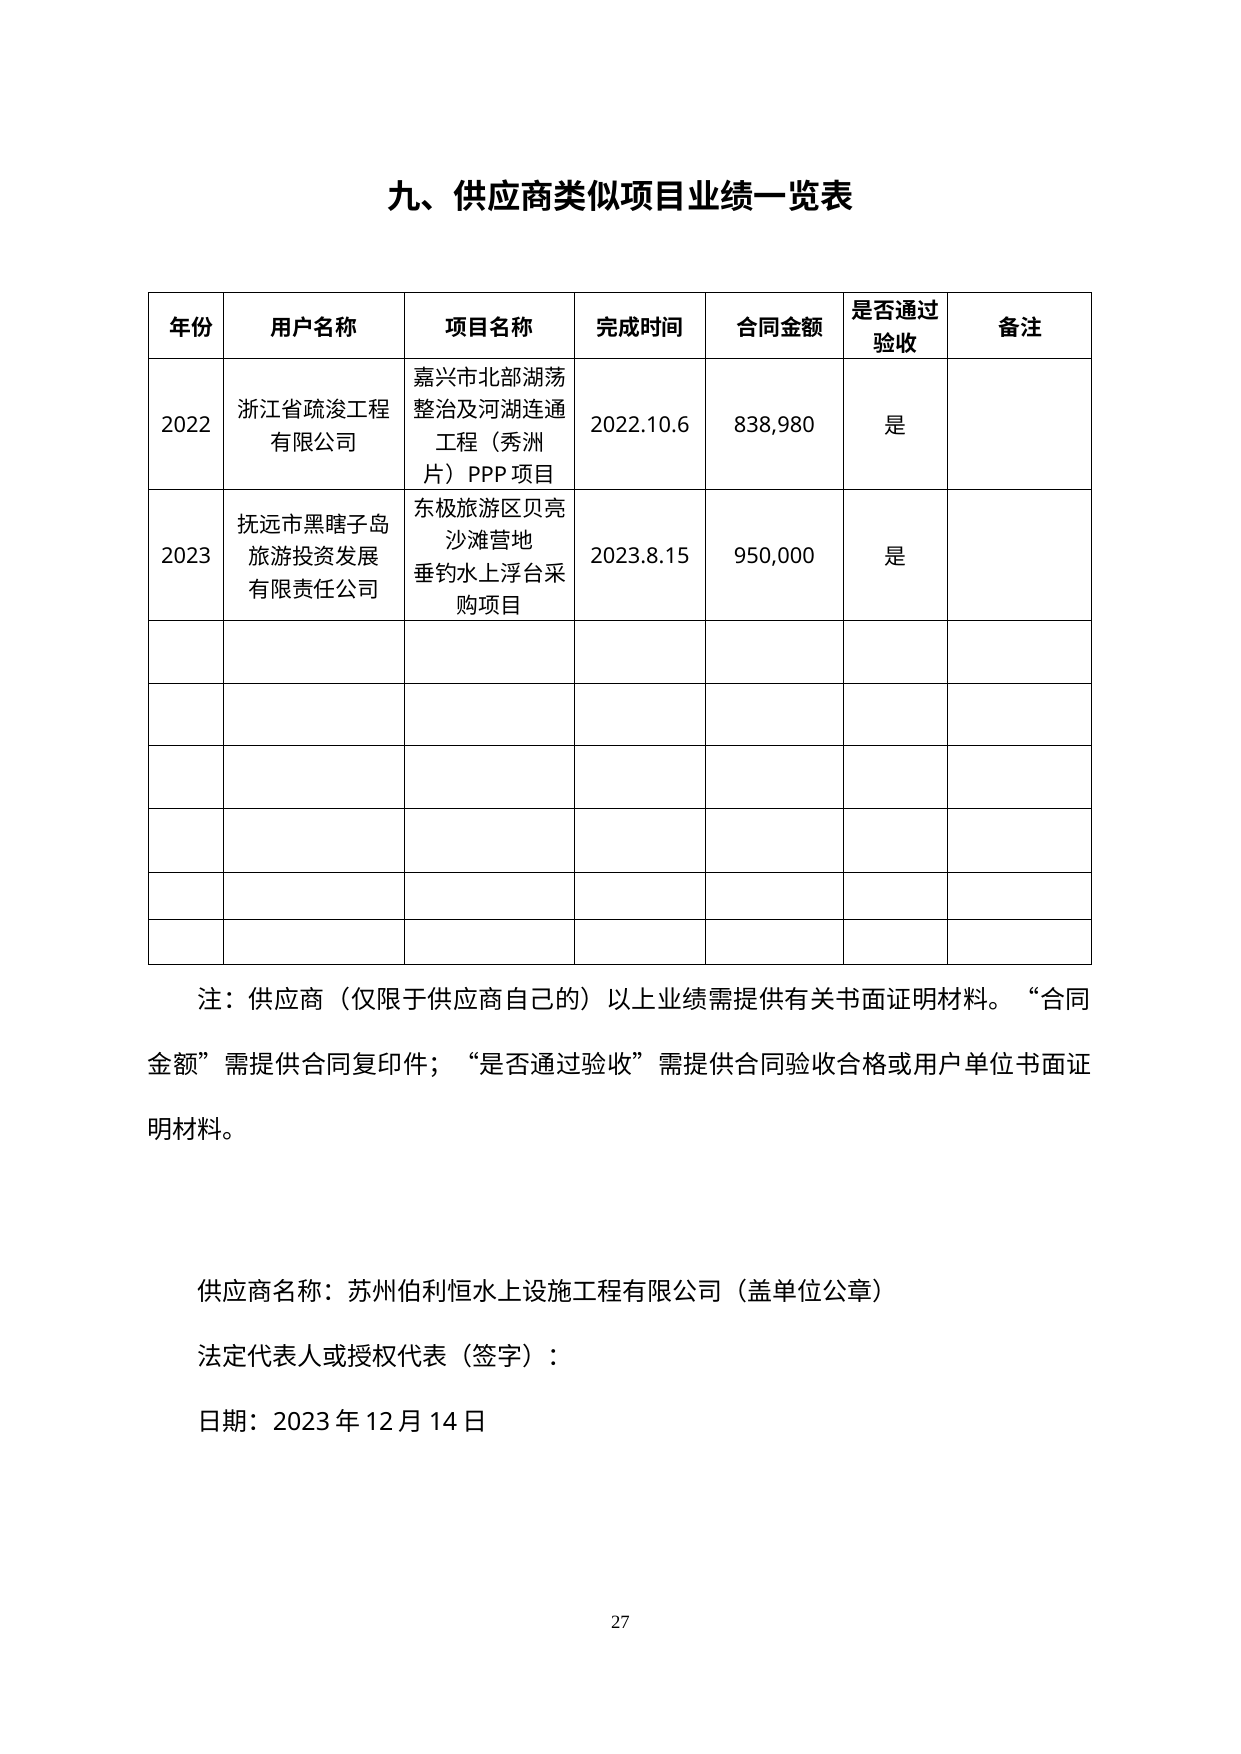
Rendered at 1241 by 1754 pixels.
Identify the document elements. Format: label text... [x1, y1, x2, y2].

table_cell [149, 920, 223, 964]
table_cell 2022 [149, 359, 223, 489]
table_cell [575, 920, 705, 964]
text 注：供应商（仅限于供应商自己的）以上业绩需提供有关书面证明材料。“合同金额”需提供合同复印件；“是否通过验收”需提供合同验收合格或用户单位书面证明材料。 [148, 965, 1093, 1160]
table_cell [844, 809, 947, 872]
table_cell [844, 873, 947, 918]
table_cell [224, 873, 404, 918]
text 供应商名称：苏州伯利恒水上设施工程有限公司（盖单位公章） [148, 1257, 1093, 1322]
table_cell [405, 684, 574, 745]
text 日期：2023年12月14日 [148, 1387, 1093, 1452]
table_cell [405, 621, 574, 683]
table_cell 950,000 [706, 490, 843, 620]
table_cell [948, 920, 1091, 964]
table_cell [149, 684, 223, 745]
table_cell [224, 621, 404, 683]
table_cell [224, 809, 404, 872]
table_cell [844, 684, 947, 745]
text 九、供应商类似项目业绩一览表 [148, 162, 1093, 227]
table_cell [706, 621, 843, 683]
table_cell [405, 873, 574, 918]
table_cell 是 [844, 490, 947, 620]
table_cell [948, 873, 1091, 918]
table_cell 2023.8.15 [575, 490, 705, 620]
table_cell [575, 746, 705, 808]
table_cell 浙江省疏浚工程有限公司 [224, 359, 404, 489]
table_cell [948, 809, 1091, 872]
table_header 项目名称 [405, 293, 574, 358]
table_cell [405, 809, 574, 872]
table_cell [706, 809, 843, 872]
table_cell [575, 873, 705, 918]
table_cell [149, 621, 223, 683]
table_cell [706, 920, 843, 964]
table_cell 2022.10.6 [575, 359, 705, 489]
table_cell [149, 809, 223, 872]
table_cell [405, 746, 574, 808]
table_cell 嘉兴市北部湖荡整治及河湖连通工程（秀洲片）PPP项目 [405, 359, 574, 489]
table_header 年份 [149, 293, 223, 358]
table_cell [844, 920, 947, 964]
table_cell [844, 746, 947, 808]
table_cell [706, 684, 843, 745]
table_cell [224, 746, 404, 808]
table_cell [575, 809, 705, 872]
table_cell [405, 920, 574, 964]
table_cell [706, 746, 843, 808]
table_cell 是 [844, 359, 947, 489]
table_cell [948, 746, 1091, 808]
table_cell [844, 621, 947, 683]
table_cell [948, 684, 1091, 745]
table_header 用户名称 [224, 293, 404, 358]
table_cell [575, 621, 705, 683]
table_header 完成时间 [575, 293, 705, 358]
table_cell [149, 873, 223, 918]
table_cell 抚远市黑瞎子岛旅游投资发展 有限责任公司 [224, 490, 404, 620]
table_cell [948, 359, 1091, 489]
table_cell [948, 490, 1091, 620]
table_cell [948, 621, 1091, 683]
table_header 备注 [948, 293, 1091, 358]
table_header 合同金额 [706, 293, 843, 358]
table_cell [149, 746, 223, 808]
table_cell [224, 920, 404, 964]
table_cell [224, 684, 404, 745]
table_cell [575, 684, 705, 745]
table_header 是否通过验收 [844, 293, 947, 358]
table_cell [706, 873, 843, 918]
table_cell 东极旅游区贝亮沙滩营地 垂钓水上浮台采购项目 [405, 490, 574, 620]
text 法定代表人或授权代表（签字）： [148, 1322, 1093, 1387]
table_cell 838,980 [706, 359, 843, 489]
table_cell 2023 [149, 490, 223, 620]
